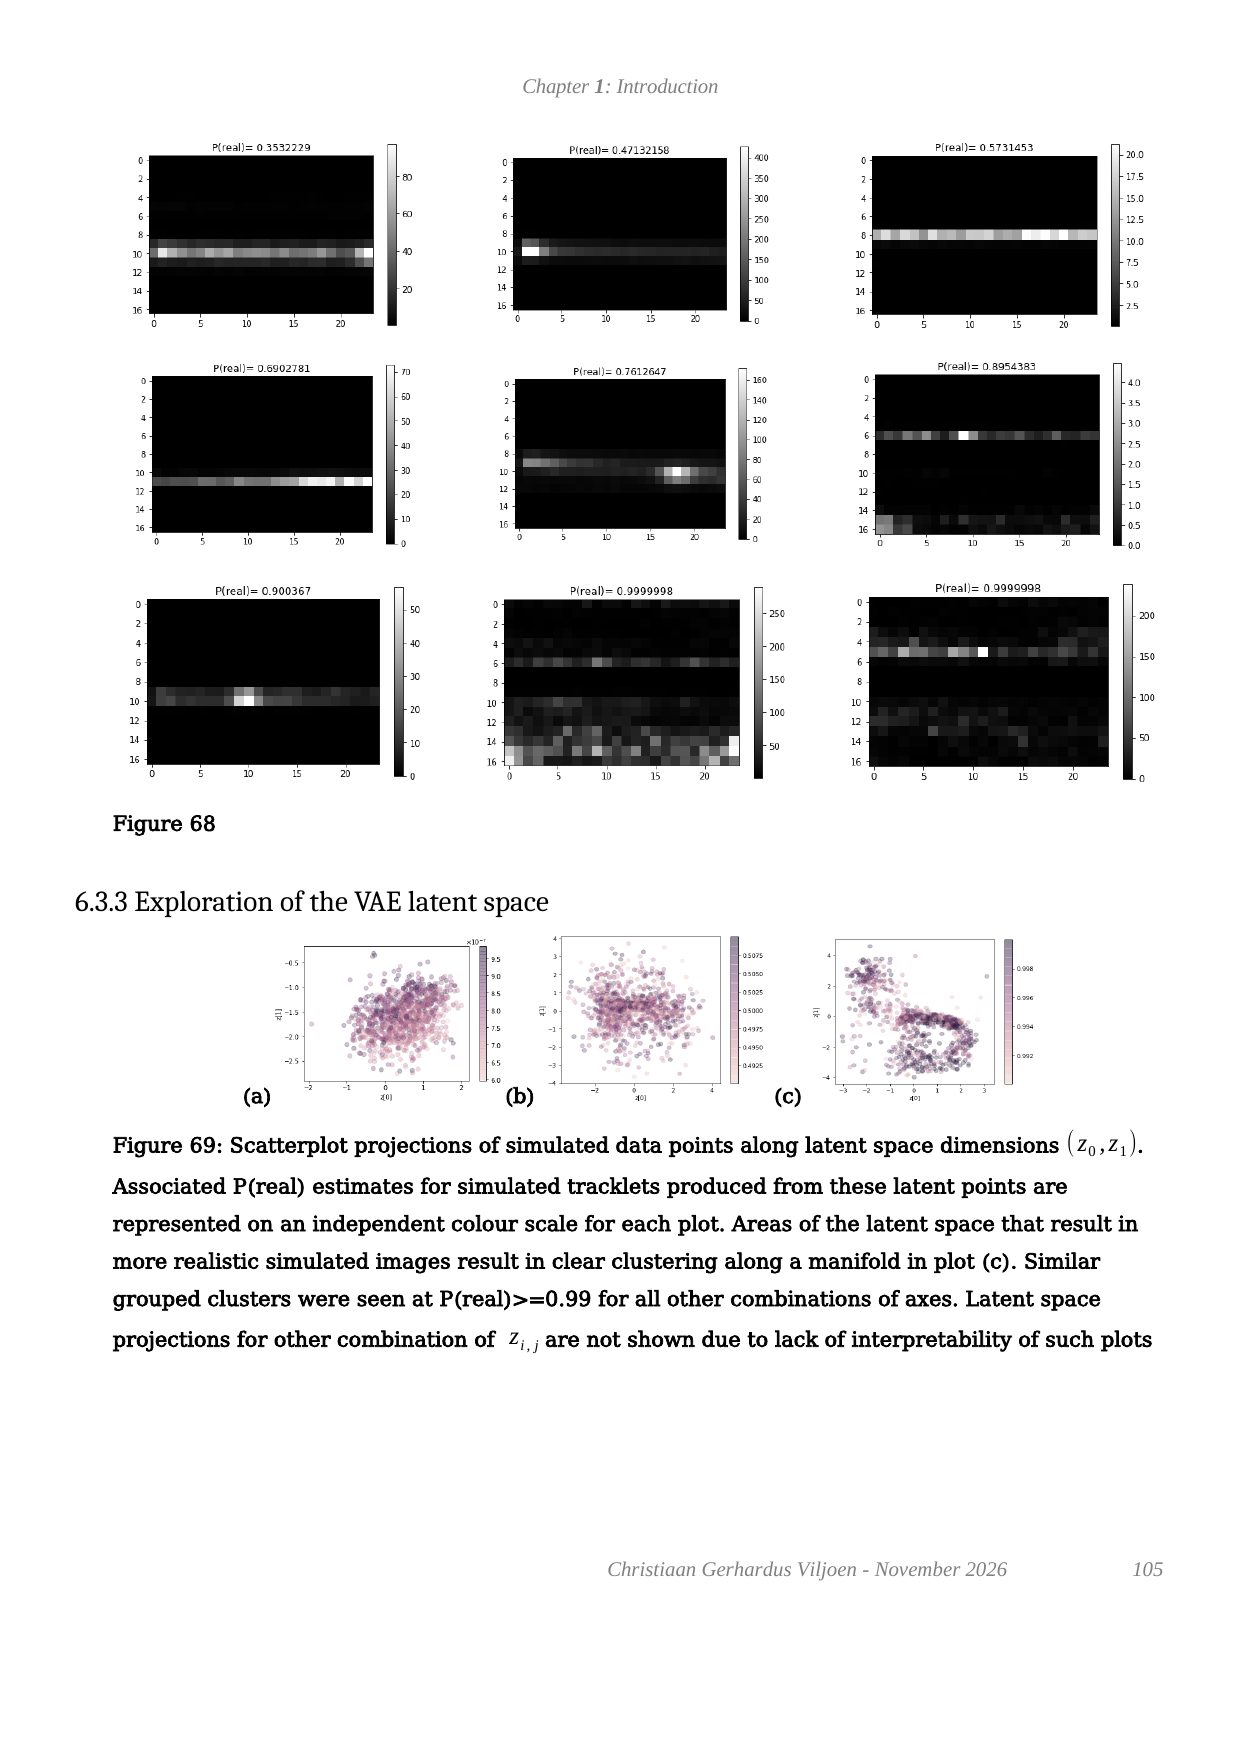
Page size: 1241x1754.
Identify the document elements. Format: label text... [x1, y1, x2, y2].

picture [809, 935, 1037, 1104]
picture [844, 575, 1160, 790]
table_cell [75, 135, 432, 355]
text Figure 69: Scatterplot projections of simulated data points along latent space dimensions . Associated P(real) estimates for simulated tracklets produced from these latent points are represented on an independent colour scale for each plot. Areas of the latent space that result in more realistic simulated images result in clear clustering along a manifold in plot (c). Similar grouped clusters were seen at P(real)>=0.99 for all other combinations of axes. Latent space projections for other combination of are not shown due to lack of interpretability of such plots [112, 1128, 1165, 1354]
picture [852, 354, 1146, 556]
picture [127, 135, 418, 334]
picture [271, 933, 505, 1104]
picture [491, 139, 774, 331]
table_cell [432, 135, 795, 355]
text Figure 68 [112, 810, 1165, 835]
subtitle Exploration of the VAE latent space [75, 885, 1165, 919]
table_cell [432, 355, 795, 575]
table_cell [75, 355, 432, 575]
table_cell [795, 135, 1165, 355]
picture [480, 578, 791, 787]
picture [129, 356, 415, 554]
table_cell [75, 575, 432, 810]
picture [493, 360, 772, 549]
picture [123, 578, 426, 787]
picture [849, 135, 1149, 335]
picture [535, 931, 767, 1104]
table_cell [795, 575, 1165, 810]
table_cell [432, 575, 795, 810]
table_cell [795, 355, 1165, 575]
